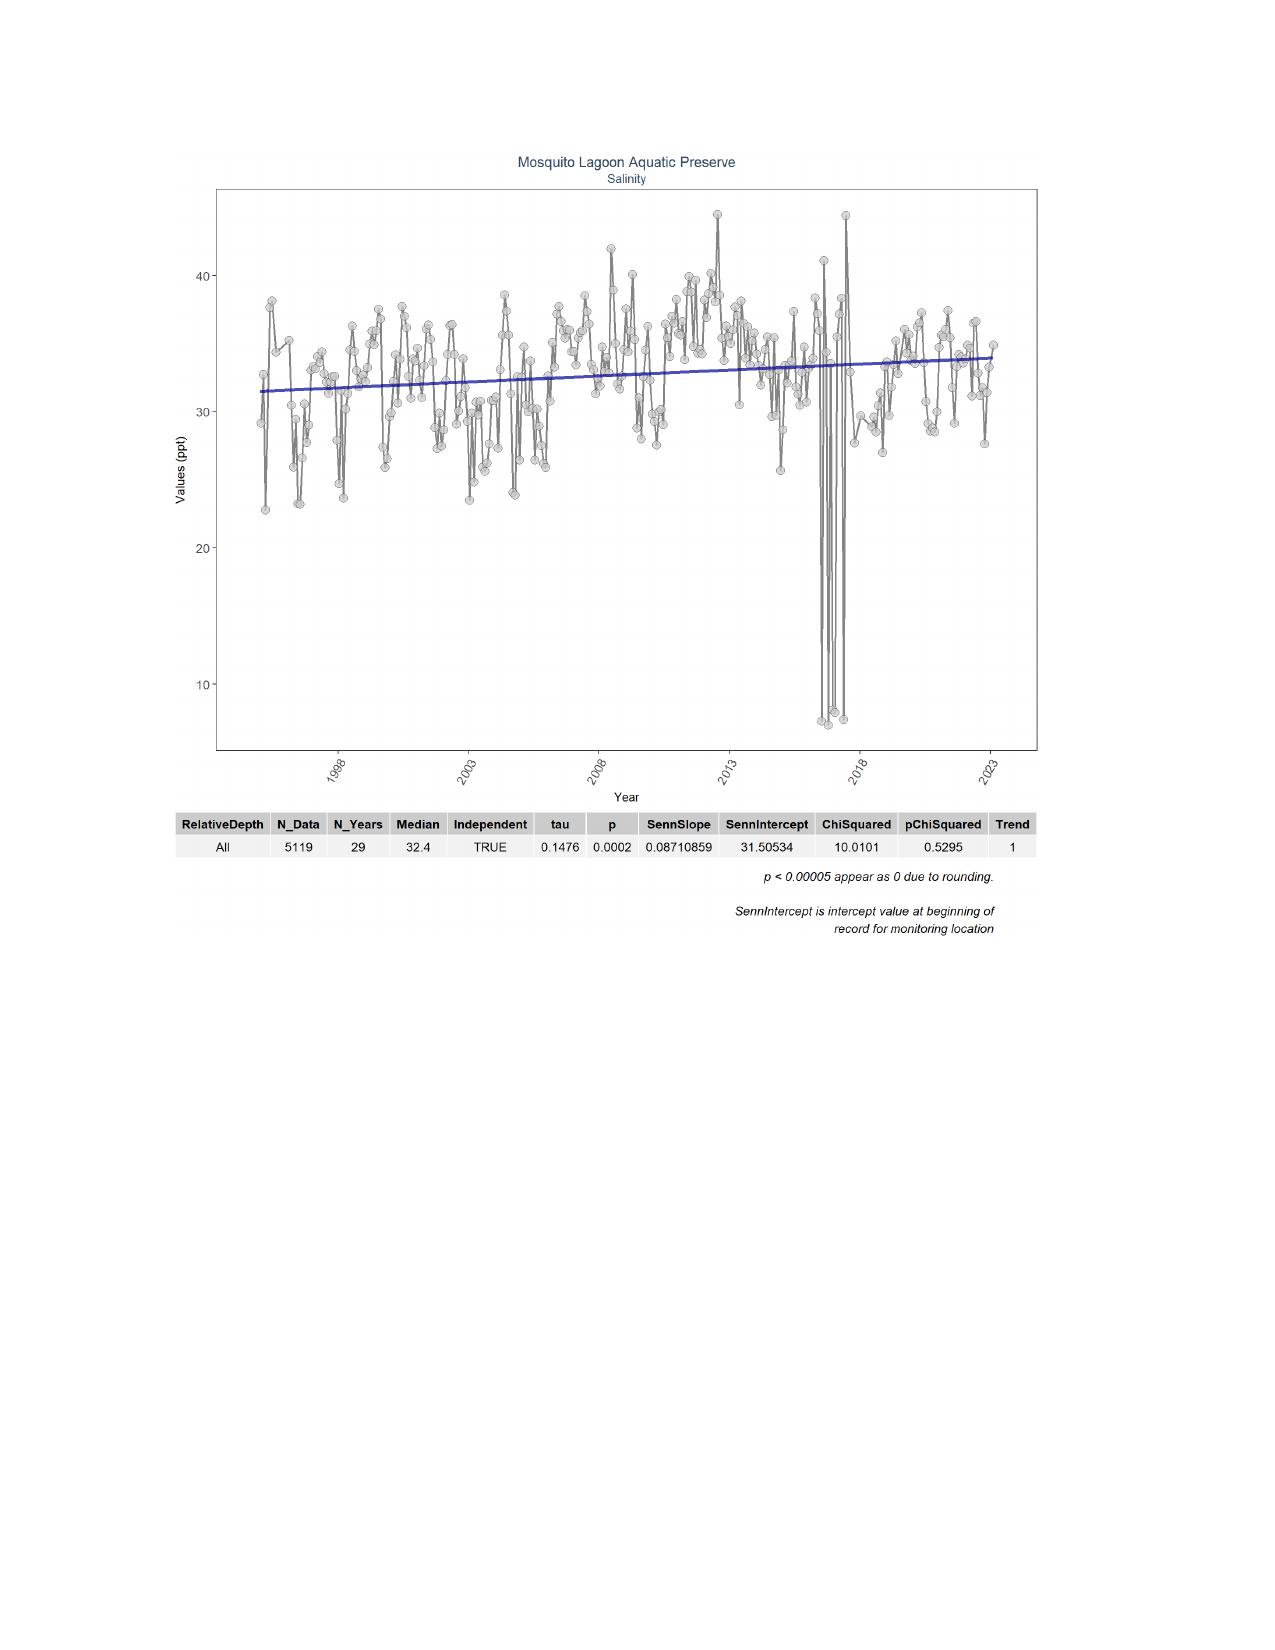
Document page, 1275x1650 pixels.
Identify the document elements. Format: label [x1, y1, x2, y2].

picture [168, 150, 1044, 938]
